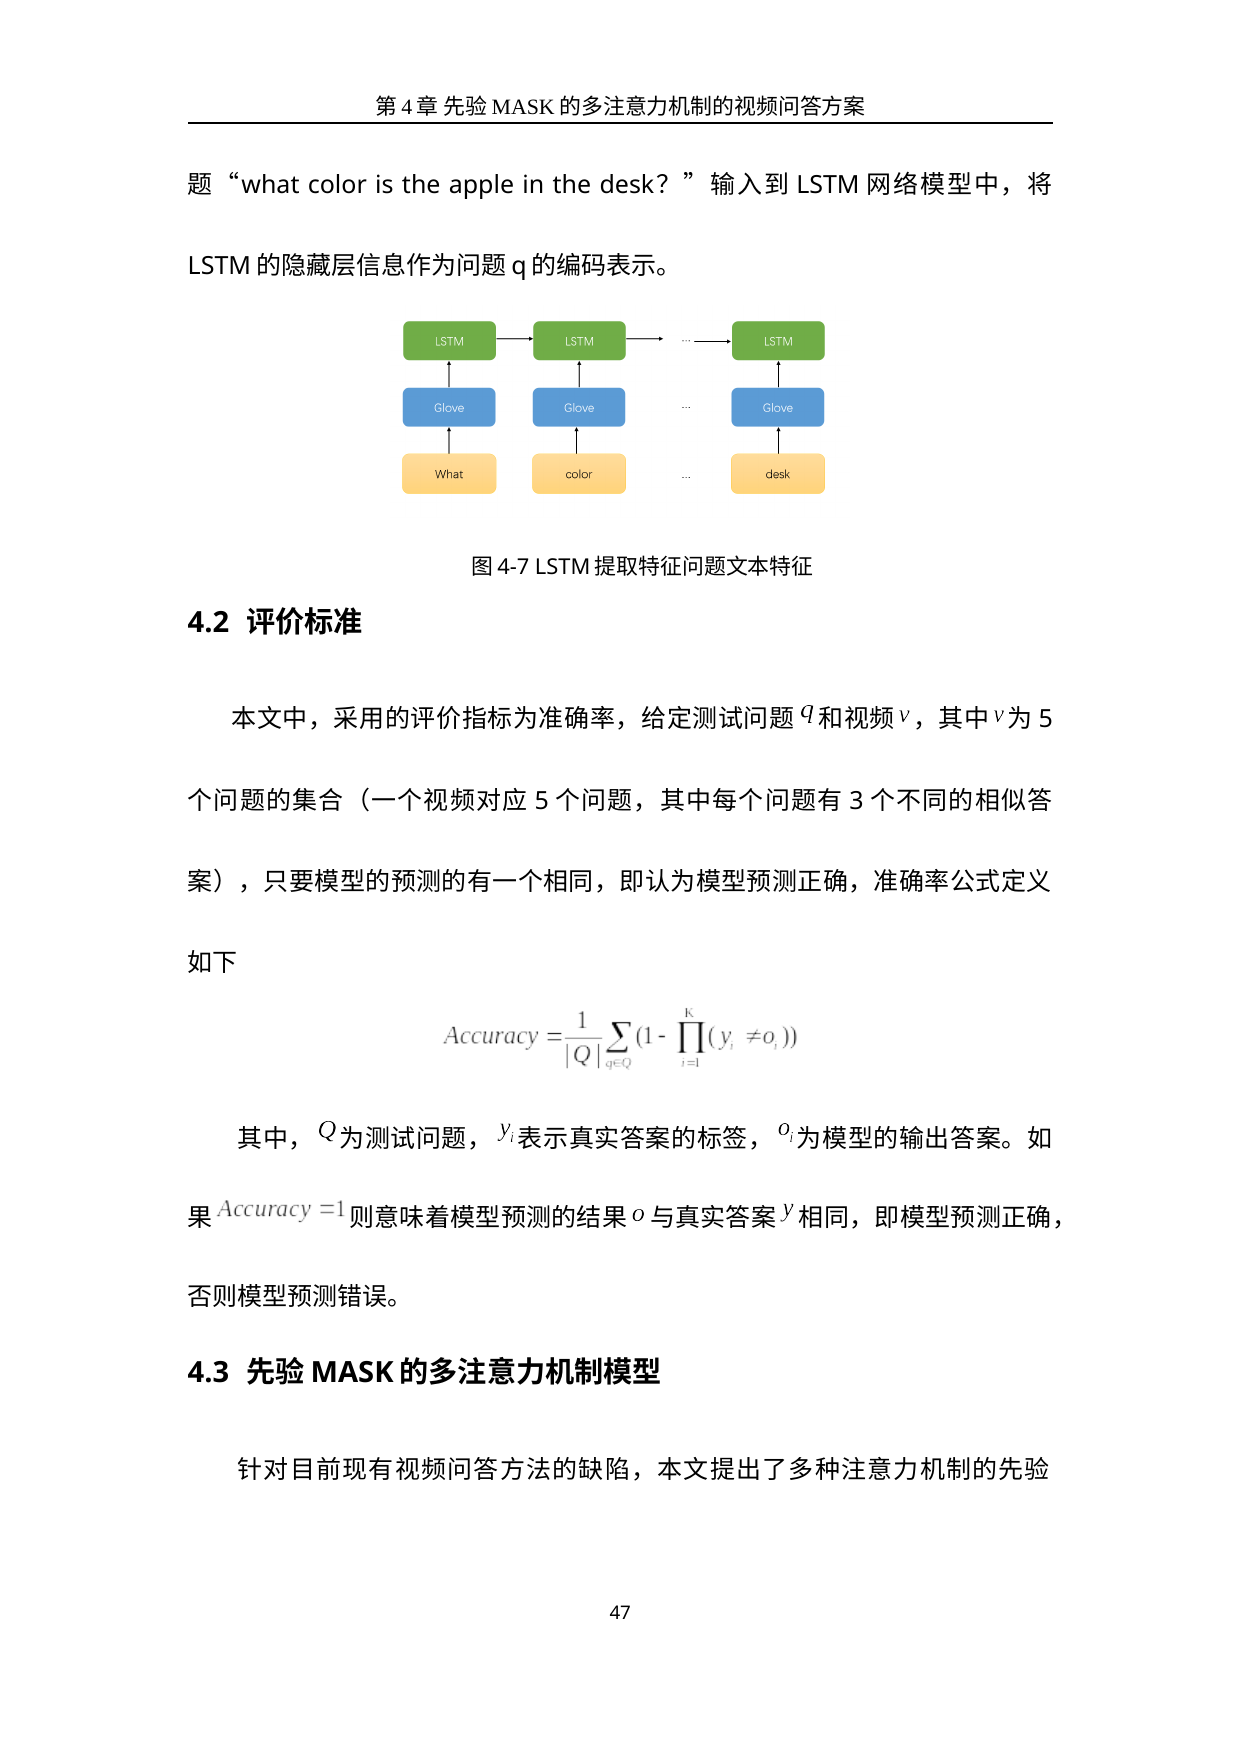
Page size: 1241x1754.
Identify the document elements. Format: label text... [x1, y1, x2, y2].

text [187, 1435, 1053, 1500]
text 本文中，采用的评价指标为准确率，给定测试问题和视频，其中为5个问题的集合（一个视频对应5个问题，其中每个问题有3个不同的相似答案），只要模型的预测的有一个相同，即认为模型预测正确，准确率公式定义如下 [187, 684, 1053, 993]
text 图4-7 LSTM提取特征问题文本特征 [187, 549, 1053, 582]
subtitle 先验MASK的多注意力机制模型 [187, 1349, 1053, 1391]
subtitle 评价标准 [187, 599, 1053, 641]
picture [390, 305, 851, 518]
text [187, 150, 1053, 296]
text 其中，为测试问题，表示真实答案的标签，为模型的输出答案。如果则意味着模型预测的结果与真实答案相同，即模型预测正确，否则模型预测错误。 [187, 1100, 1053, 1327]
